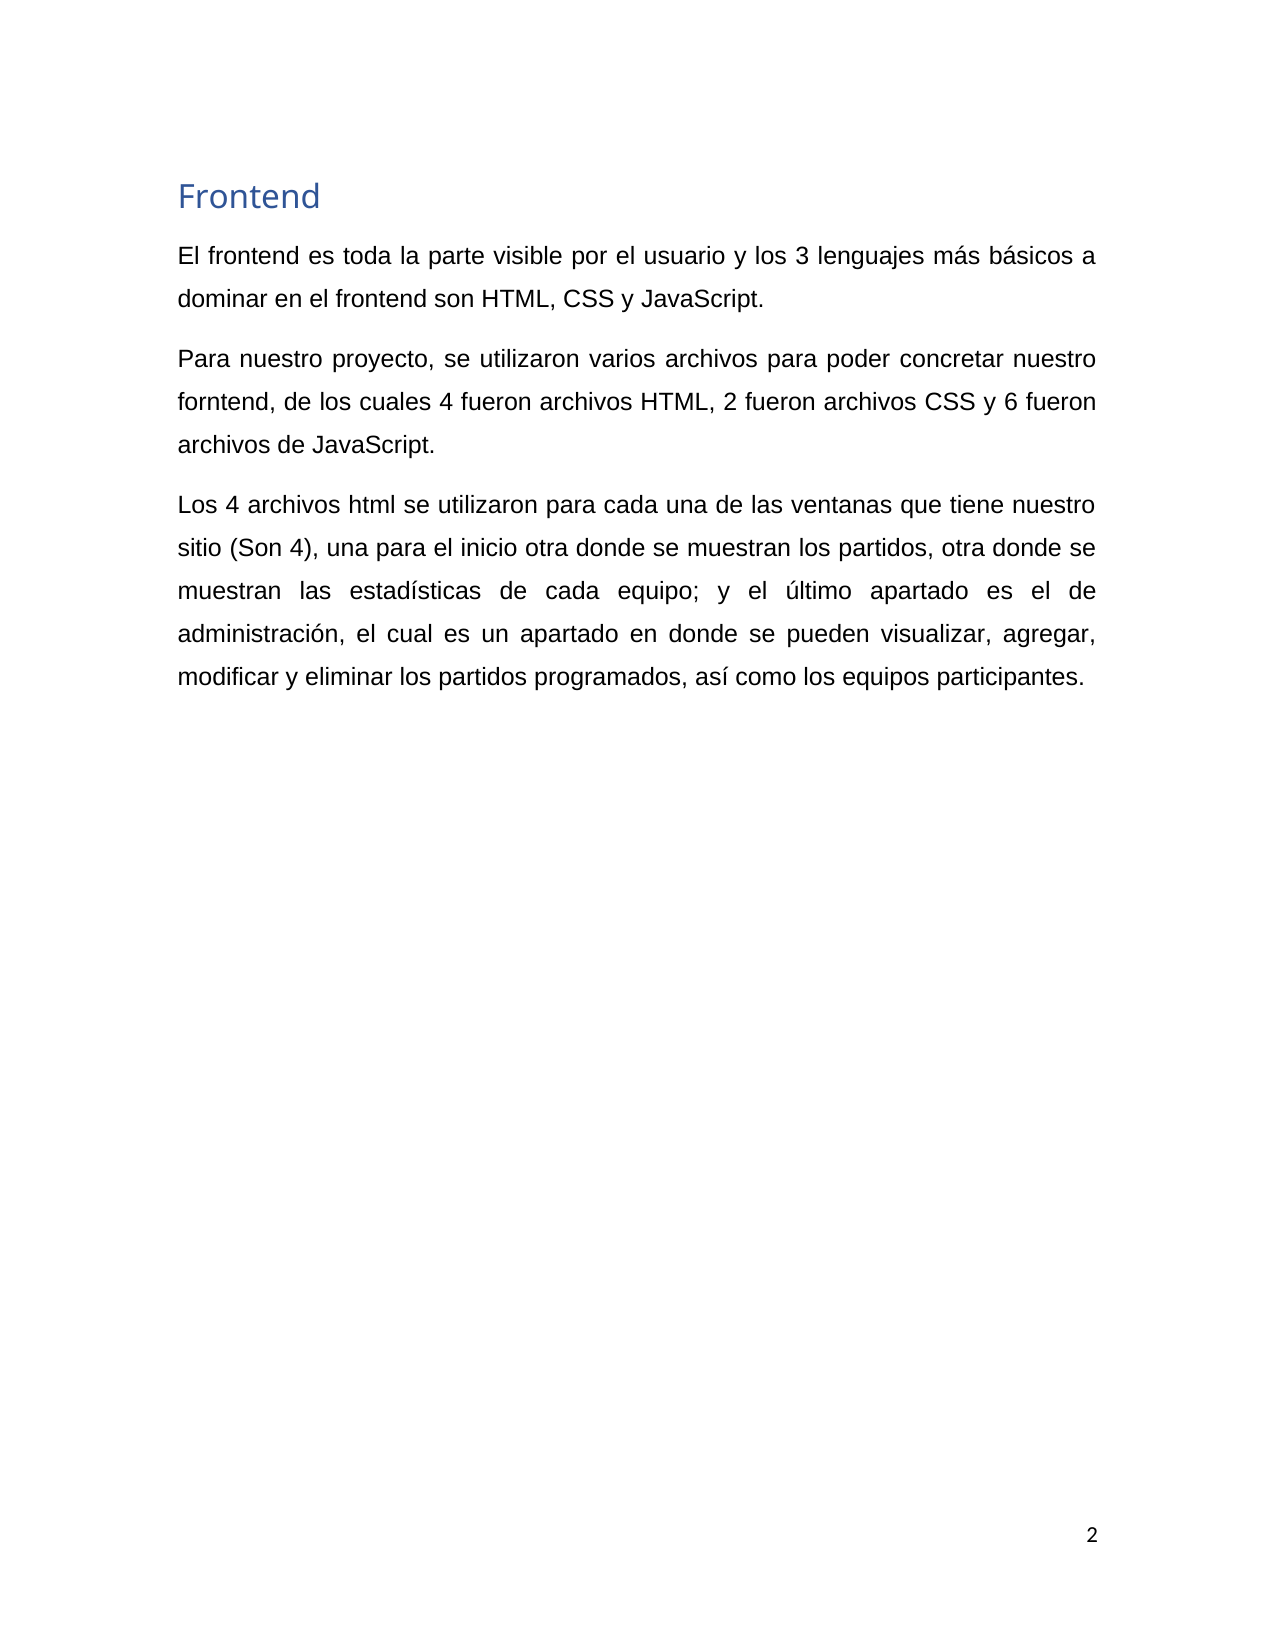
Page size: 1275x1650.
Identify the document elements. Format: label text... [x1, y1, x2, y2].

text Los 4 archivos html se utilizaron para cada una de las ventanas que tiene nuestro sitio (Son 4), una para el inicio otra donde se muestran los partidos, otra donde se muestran las estadísticas de cada equipo; y el último apartado es el de administración, el cual es un apartado en donde se pueden visualizar, agregar, modificar y eliminar los partidos programados, así como los equipos participantes. [177, 490, 1098, 691]
text El frontend es toda la parte visible por el usuario y los 3 lenguajes más básicos a dominar en el frontend son HTML, CSS y JavaScript. [177, 241, 1098, 313]
text Para nuestro proyecto, se utilizaron varios archivos para poder concretar nuestro forntend, de los cuales 4 fueron archivos HTML, 2 fueron archivos CSS y 6 fueron archivos de JavaScript. [177, 344, 1098, 459]
subtitle Frontend [177, 173, 1098, 218]
